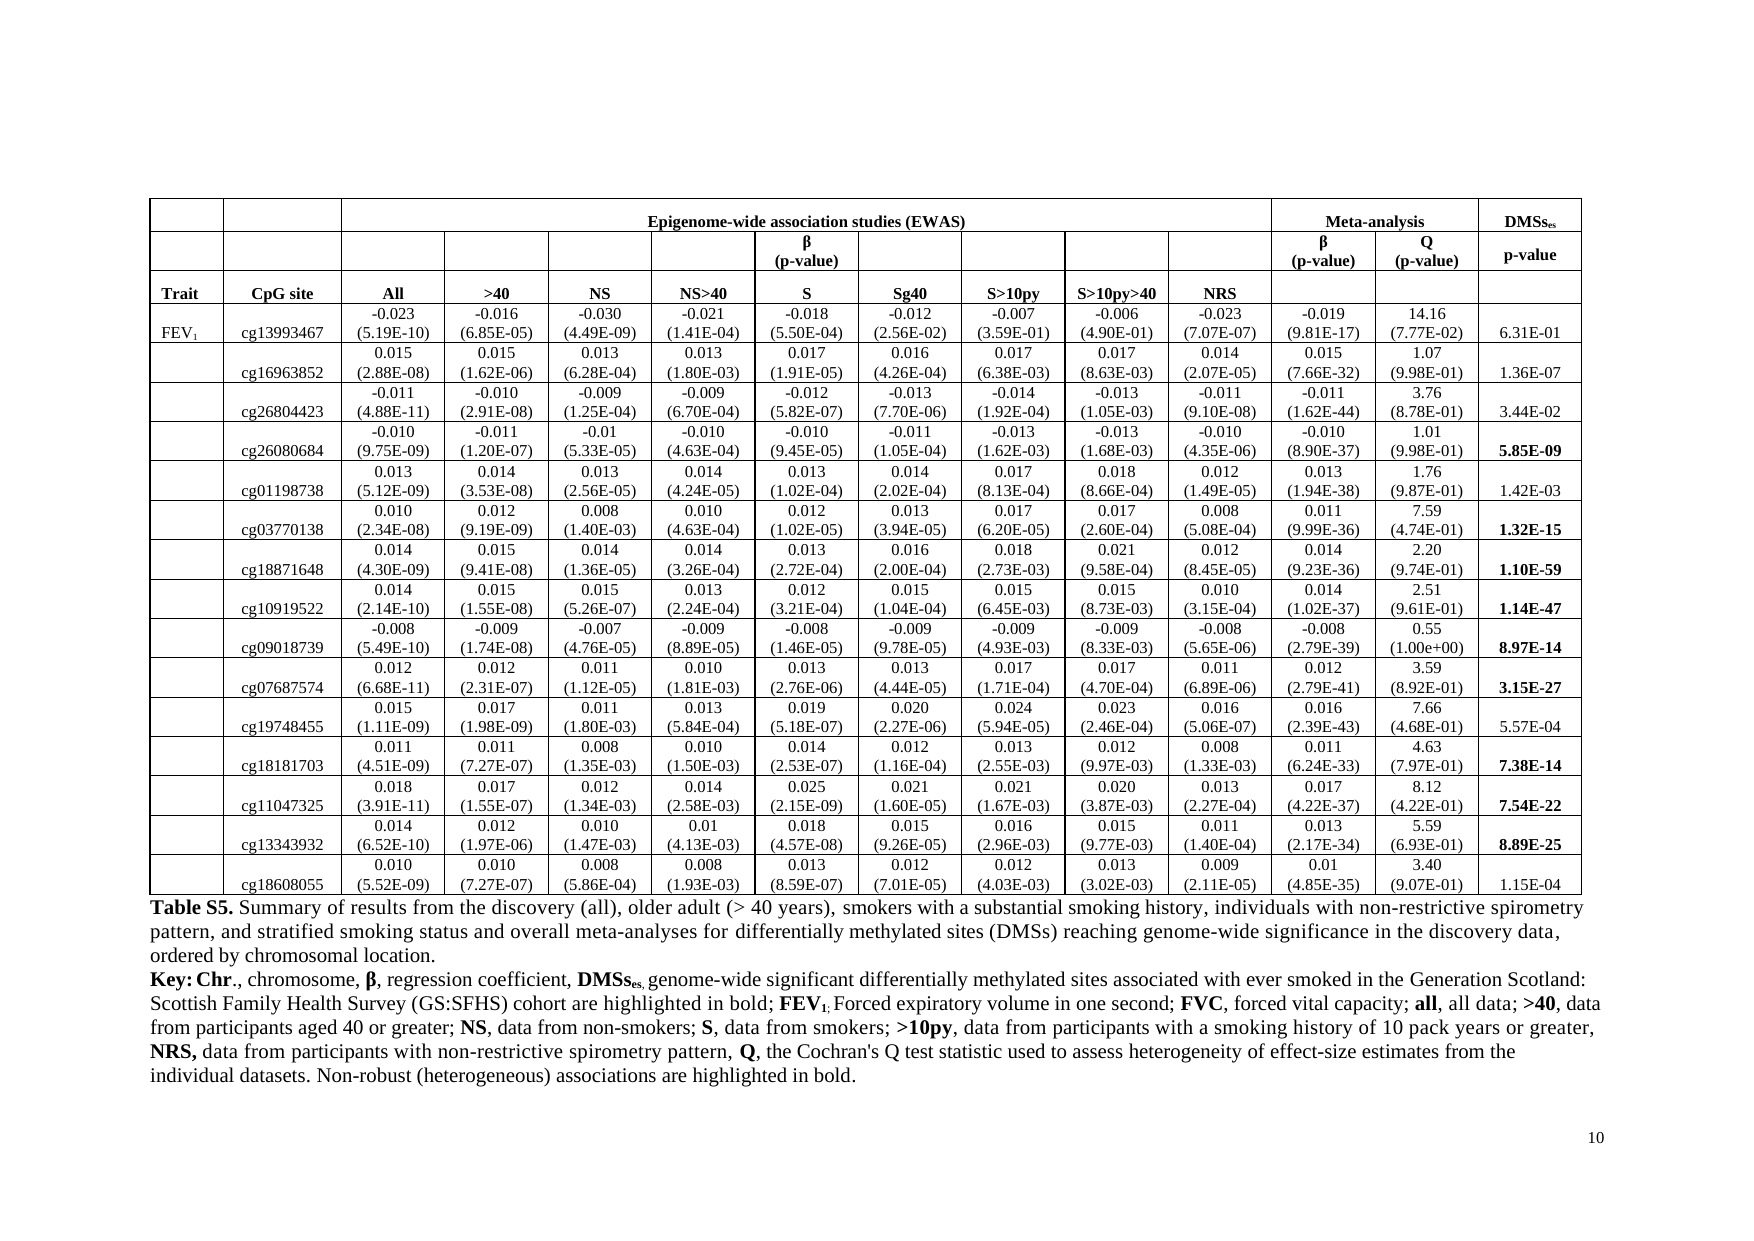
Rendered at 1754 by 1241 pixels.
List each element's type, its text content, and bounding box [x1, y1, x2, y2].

table_cell 0.017 (1.55E-07) [445, 776, 548, 815]
table_cell 0.010 (5.52E-09) [342, 855, 444, 893]
table_cell -0.010 (2.91E-08) [445, 383, 548, 421]
table_cell 0.011 (1.80E-03) [549, 698, 651, 736]
table_cell >40 [445, 271, 548, 303]
table_cell 0.011 (1.40E-04) [1169, 816, 1271, 854]
table_cell 0.015 (9.26E-05) [859, 816, 961, 854]
table_cell -0.010 (4.35E-06) [1169, 422, 1271, 460]
table_cell 1.42E-03 [1479, 461, 1581, 500]
table_cell 5.59 (6.93E-01) [1376, 816, 1478, 854]
table_cell cg09018739 [224, 619, 341, 657]
table_cell 0.018 (8.66E-04) [1066, 461, 1168, 500]
table_cell S [756, 271, 858, 303]
table_cell 2.20 (9.74E-01) [1376, 540, 1478, 578]
table_cell Q (p-value) [1376, 232, 1478, 270]
table_cell 0.55 (1.00e+00) [1376, 619, 1478, 657]
table_cell -0.01 (5.33E-05) [549, 422, 651, 460]
table_cell cg16963852 [224, 343, 341, 382]
table_cell NS [549, 271, 651, 303]
table_cell All [342, 271, 444, 303]
table_cell 0.008 (5.08E-04) [1169, 501, 1271, 539]
table_cell -0.009 (8.89E-05) [652, 619, 754, 657]
table_cell 1.32E-15 [1479, 501, 1581, 539]
table_cell 0.015 (1.11E-09) [342, 698, 444, 736]
table_cell -0.012 (2.56E-02) [859, 304, 961, 342]
table_cell [151, 580, 223, 618]
table_cell cg13343932 [224, 816, 341, 854]
table_cell 3.59 (8.92E-01) [1376, 658, 1478, 697]
table_cell 0.013 (5.12E-09) [342, 461, 444, 500]
table_cell 0.01 (4.85E-35) [1272, 855, 1375, 893]
table_cell -0.021 (1.41E-04) [652, 304, 754, 342]
text Key: Chr., chromosome, β, regression coefficient, DMSses, genome-wide significant differentially methylated sites associated with ever smoked in the Generation Scotland: Scottish Family Health Survey (GS:SFHS) cohort are highlighted in bold; FEV1; Forced expiratory volume in one second; FVC, forced vital capacity; all, all data; >40, data from participants aged 40 or greater; NS, data from non-smokers; S, data from smokers; >10py, data from participants with a smoking history of 10 pack years or greater, NRS, data from participants with non-restrictive spirometry pattern, Q, the Cochran's Q test statistic used to assess heterogeneity of effect-size estimates from the individual datasets. Non-robust (heterogeneous) associations are highlighted in bold. [150, 967, 1604, 1087]
table_cell 0.013 (1.02E-04) [756, 461, 858, 500]
table_cell -0.007 (3.59E-01) [962, 304, 1064, 342]
table_cell -0.023 (5.19E-10) [342, 304, 444, 342]
table_cell 0.008 (1.40E-03) [549, 501, 651, 539]
table_cell [1169, 232, 1271, 270]
table_cell β (p-value) [756, 232, 858, 270]
table_cell 0.014 (3.26E-04) [652, 540, 754, 578]
table_cell 0.013 (2.27E-04) [1169, 776, 1271, 815]
table_cell [1479, 271, 1581, 303]
table_cell -0.012 (5.82E-07) [756, 383, 858, 421]
table_cell 0.020 (2.27E-06) [859, 698, 961, 736]
table_cell 0.014 (9.23E-36) [1272, 540, 1375, 578]
table_cell 7.66 (4.68E-01) [1376, 698, 1478, 736]
table_cell -0.010 (9.45E-05) [756, 422, 858, 460]
table_cell 1.14E-47 [1479, 580, 1581, 618]
table_cell [151, 383, 223, 421]
table_cell 0.015 (7.66E-32) [1272, 343, 1375, 382]
table_cell 0.013 (2.72E-04) [756, 540, 858, 578]
table_cell [549, 232, 651, 270]
table_cell [962, 232, 1064, 270]
table_cell 0.013 (2.56E-05) [549, 461, 651, 500]
table_cell 1.10E-59 [1479, 540, 1581, 578]
table_cell 2.51 (9.61E-01) [1376, 580, 1478, 618]
table_cell [151, 776, 223, 815]
table_cell 0.015 (1.55E-08) [445, 580, 548, 618]
table_cell 0.017 (4.22E-37) [1272, 776, 1375, 815]
table_cell -0.008 (1.46E-05) [756, 619, 858, 657]
table_cell 0.014 (6.52E-10) [342, 816, 444, 854]
table_cell [859, 232, 961, 270]
table_cell 0.013 (1.94E-38) [1272, 461, 1375, 500]
table_cell -0.008 (5.49E-10) [342, 619, 444, 657]
table_cell [151, 737, 223, 775]
table_cell -0.019 (9.81E-17) [1272, 304, 1375, 342]
table_cell 0.012 (1.02E-05) [756, 501, 858, 539]
table_cell -0.009 (8.33E-03) [1066, 619, 1168, 657]
table_cell 0.020 (3.87E-03) [1066, 776, 1168, 815]
table_cell 0.013 (2.24E-04) [652, 580, 754, 618]
table_cell 0.011 (7.27E-07) [445, 737, 548, 775]
table_cell Sg40 [859, 271, 961, 303]
table_cell -0.014 (1.92E-04) [962, 383, 1064, 421]
table_cell 0.010 (1.81E-03) [652, 658, 754, 697]
table_cell 0.010 (3.15E-04) [1169, 580, 1271, 618]
table_cell 0.021 (1.67E-03) [962, 776, 1064, 815]
table_cell 0.012 (9.19E-09) [445, 501, 548, 539]
table_cell p-value [1479, 232, 1581, 270]
table_cell -0.011 (1.05E-04) [859, 422, 961, 460]
table_cell 0.008 (1.35E-03) [549, 737, 651, 775]
table_cell 1.15E-04 [1479, 855, 1581, 893]
table_cell 0.014 (2.58E-03) [652, 776, 754, 815]
table_cell cg26804423 [224, 383, 341, 421]
table_cell -0.007 (4.76E-05) [549, 619, 651, 657]
table_cell [1272, 271, 1375, 303]
table_cell 0.010 (1.50E-03) [652, 737, 754, 775]
table_cell 0.012 (6.68E-11) [342, 658, 444, 697]
table_cell -0.013 (1.62E-03) [962, 422, 1064, 460]
table_cell -0.011 (1.62E-44) [1272, 383, 1375, 421]
table_cell [1066, 232, 1168, 270]
table_cell 0.016 (2.39E-43) [1272, 698, 1375, 736]
table_cell 0.01 (4.13E-03) [652, 816, 754, 854]
table_cell 7.38E-14 [1479, 737, 1581, 775]
table_cell 0.023 (2.46E-04) [1066, 698, 1168, 736]
table_cell -0.010 (8.90E-37) [1272, 422, 1375, 460]
table_cell 0.016 (2.96E-03) [962, 816, 1064, 854]
table_cell [151, 422, 223, 460]
table_header Meta-analysis [1272, 199, 1478, 231]
table_cell CpG site [224, 271, 341, 303]
table_cell 1.36E-07 [1479, 343, 1581, 382]
table_cell 0.011 (1.12E-05) [549, 658, 651, 697]
table_cell -0.013 (1.68E-03) [1066, 422, 1168, 460]
table_cell 5.85E-09 [1479, 422, 1581, 460]
table_cell 0.012 (2.31E-07) [445, 658, 548, 697]
table_cell [652, 232, 754, 270]
table_cell -0.013 (1.05E-03) [1066, 383, 1168, 421]
table_cell Trait [151, 271, 223, 303]
table_cell 0.013 (2.55E-03) [962, 737, 1064, 775]
table_cell -0.008 (5.65E-06) [1169, 619, 1271, 657]
table_cell S>10py [962, 271, 1064, 303]
table_header [151, 199, 223, 231]
table_cell -0.018 (5.50E-04) [756, 304, 858, 342]
table_cell 0.013 (2.17E-34) [1272, 816, 1375, 854]
table_cell 0.012 (1.34E-03) [549, 776, 651, 815]
table_cell 0.012 (3.21E-04) [756, 580, 858, 618]
table_cell 0.017 (6.20E-05) [962, 501, 1064, 539]
table_cell 1.07 (9.98E-01) [1376, 343, 1478, 382]
table_cell [151, 698, 223, 736]
table_cell -0.009 (4.93E-03) [962, 619, 1064, 657]
table_cell 0.011 (6.89E-06) [1169, 658, 1271, 697]
table_cell 0.017 (6.38E-03) [962, 343, 1064, 382]
table_cell 8.89E-25 [1479, 816, 1581, 854]
table_cell 0.021 (1.60E-05) [859, 776, 961, 815]
table_cell 0.009 (2.11E-05) [1169, 855, 1271, 893]
table_cell 0.012 (1.16E-04) [859, 737, 961, 775]
table_cell [151, 343, 223, 382]
table_cell 0.024 (5.94E-05) [962, 698, 1064, 736]
table_cell 5.57E-04 [1479, 698, 1581, 736]
table_cell 0.008 (1.93E-03) [652, 855, 754, 893]
table_cell FEV1 [151, 304, 223, 342]
table_cell 0.010 (1.47E-03) [549, 816, 651, 854]
table_cell 7.54E-22 [1479, 776, 1581, 815]
table_cell 0.015 (2.88E-08) [342, 343, 444, 382]
table_cell cg11047325 [224, 776, 341, 815]
table_cell 3.40 (9.07E-01) [1376, 855, 1478, 893]
table_cell 0.013 (6.28E-04) [549, 343, 651, 382]
table_cell 0.010 (2.34E-08) [342, 501, 444, 539]
table_cell -0.030 (4.49E-09) [549, 304, 651, 342]
table_cell 0.014 (2.07E-05) [1169, 343, 1271, 382]
table_cell 1.76 (9.87E-01) [1376, 461, 1478, 500]
table_cell cg03770138 [224, 501, 341, 539]
table_cell [151, 540, 223, 578]
table_cell 0.019 (5.18E-07) [756, 698, 858, 736]
table_cell -0.010 (9.75E-09) [342, 422, 444, 460]
table_cell 0.015 (5.26E-07) [549, 580, 651, 618]
table_cell -0.011 (1.20E-07) [445, 422, 548, 460]
table_cell 0.014 (2.53E-07) [756, 737, 858, 775]
table_cell -0.010 (4.63E-04) [652, 422, 754, 460]
table_cell 6.31E-01 [1479, 304, 1581, 342]
table_cell -0.006 (4.90E-01) [1066, 304, 1168, 342]
table_cell 0.014 (4.30E-09) [342, 540, 444, 578]
table_cell β (p-value) [1272, 232, 1375, 270]
table_cell 3.76 (8.78E-01) [1376, 383, 1478, 421]
table_cell [1376, 271, 1478, 303]
table_cell 0.014 (2.02E-04) [859, 461, 961, 500]
table_cell [151, 232, 223, 270]
table_cell 0.010 (4.63E-04) [652, 501, 754, 539]
table_cell 0.015 (1.04E-04) [859, 580, 961, 618]
table_cell [151, 461, 223, 500]
table_cell -0.023 (7.07E-07) [1169, 304, 1271, 342]
table_cell cg19748455 [224, 698, 341, 736]
table_cell 0.014 (1.02E-37) [1272, 580, 1375, 618]
table_cell 4.63 (7.97E-01) [1376, 737, 1478, 775]
table_cell [151, 501, 223, 539]
table_header [224, 199, 341, 231]
text Table S5. Summary of results from the discovery (all), older adult (> 40 years), smokers with a substantial smoking history, individuals with non-restrictive spirometry pattern, and stratified smoking status and overall meta-analyses for differentially methylated sites (DMSs) reaching genome-wide significance in the discovery data, ordered by chromosomal location. [150, 894, 1604, 967]
table_cell 0.012 (2.79E-41) [1272, 658, 1375, 697]
table_cell 0.013 (3.02E-03) [1066, 855, 1168, 893]
table_cell 0.018 (4.57E-08) [756, 816, 858, 854]
table_cell 0.014 (4.24E-05) [652, 461, 754, 500]
table_cell 0.016 (4.26E-04) [859, 343, 961, 382]
table_cell 0.011 (9.99E-36) [1272, 501, 1375, 539]
table_cell [445, 232, 548, 270]
table_cell -0.009 (1.74E-08) [445, 619, 548, 657]
table_cell NS>40 [652, 271, 754, 303]
table_cell 8.97E-14 [1479, 619, 1581, 657]
table_cell -0.011 (9.10E-08) [1169, 383, 1271, 421]
table_cell cg26080684 [224, 422, 341, 460]
table_cell -0.009 (6.70E-04) [652, 383, 754, 421]
table_cell -0.009 (1.25E-04) [549, 383, 651, 421]
table_cell 14.16 (7.77E-02) [1376, 304, 1478, 342]
table_cell 0.008 (5.86E-04) [549, 855, 651, 893]
table_cell 0.015 (9.77E-03) [1066, 816, 1168, 854]
table_cell [224, 232, 341, 270]
table_cell 3.15E-27 [1479, 658, 1581, 697]
table_cell 1.01 (9.98E-01) [1376, 422, 1478, 460]
table_cell 0.011 (6.24E-33) [1272, 737, 1375, 775]
table_cell 0.016 (5.06E-07) [1169, 698, 1271, 736]
table_cell 0.017 (8.13E-04) [962, 461, 1064, 500]
table_cell 0.017 (4.70E-04) [1066, 658, 1168, 697]
table_cell 0.013 (1.80E-03) [652, 343, 754, 382]
table_cell -0.009 (9.78E-05) [859, 619, 961, 657]
table_cell cg01198738 [224, 461, 341, 500]
table_cell cg18181703 [224, 737, 341, 775]
table_cell 0.012 (7.01E-05) [859, 855, 961, 893]
table_cell cg10919522 [224, 580, 341, 618]
table_cell 0.018 (3.91E-11) [342, 776, 444, 815]
table_cell 0.013 (5.84E-04) [652, 698, 754, 736]
table_cell 0.014 (1.36E-05) [549, 540, 651, 578]
table_cell 0.008 (1.33E-03) [1169, 737, 1271, 775]
table_cell [342, 232, 444, 270]
table_cell 0.015 (9.41E-08) [445, 540, 548, 578]
table_cell -0.008 (2.79E-39) [1272, 619, 1375, 657]
table_cell -0.011 (4.88E-11) [342, 383, 444, 421]
table_cell 0.014 (2.14E-10) [342, 580, 444, 618]
table_cell cg13993467 [224, 304, 341, 342]
table_cell 0.013 (2.76E-06) [756, 658, 858, 697]
table_cell 0.011 (4.51E-09) [342, 737, 444, 775]
table_cell [151, 658, 223, 697]
table_cell cg07687574 [224, 658, 341, 697]
table_cell [151, 855, 223, 893]
table_cell 0.017 (2.60E-04) [1066, 501, 1168, 539]
table_header Epigenome-wide association studies (EWAS) [342, 199, 1271, 231]
table_cell cg18608055 [224, 855, 341, 893]
table_cell [151, 816, 223, 854]
table_cell 0.014 (3.53E-08) [445, 461, 548, 500]
table_cell 0.013 (4.44E-05) [859, 658, 961, 697]
table_cell 0.012 (9.97E-03) [1066, 737, 1168, 775]
table_header DMSses [1479, 199, 1581, 231]
table_cell -0.013 (7.70E-06) [859, 383, 961, 421]
table_cell 0.012 (1.49E-05) [1169, 461, 1271, 500]
table_cell 0.017 (1.98E-09) [445, 698, 548, 736]
table_cell 0.015 (6.45E-03) [962, 580, 1064, 618]
table_cell 0.013 (3.94E-05) [859, 501, 961, 539]
table_cell 0.012 (1.97E-06) [445, 816, 548, 854]
table_cell 0.017 (1.91E-05) [756, 343, 858, 382]
table_cell 0.025 (2.15E-09) [756, 776, 858, 815]
table_cell 0.017 (8.63E-03) [1066, 343, 1168, 382]
table_cell cg18871648 [224, 540, 341, 578]
table_cell 0.016 (2.00E-04) [859, 540, 961, 578]
table_cell 3.44E-02 [1479, 383, 1581, 421]
table_cell 0.012 (8.45E-05) [1169, 540, 1271, 578]
table_cell 8.12 (4.22E-01) [1376, 776, 1478, 815]
table_cell 0.013 (8.59E-07) [756, 855, 858, 893]
table_cell 0.017 (1.71E-04) [962, 658, 1064, 697]
table_cell 0.021 (9.58E-04) [1066, 540, 1168, 578]
table_cell 7.59 (4.74E-01) [1376, 501, 1478, 539]
table_cell S>10py>40 [1066, 271, 1168, 303]
table_cell NRS [1169, 271, 1271, 303]
table_cell 0.015 (8.73E-03) [1066, 580, 1168, 618]
table_cell 0.012 (4.03E-03) [962, 855, 1064, 893]
table_cell 0.015 (1.62E-06) [445, 343, 548, 382]
table_cell [151, 619, 223, 657]
table_cell 0.018 (2.73E-03) [962, 540, 1064, 578]
table_cell -0.016 (6.85E-05) [445, 304, 548, 342]
table_cell 0.010 (7.27E-07) [445, 855, 548, 893]
